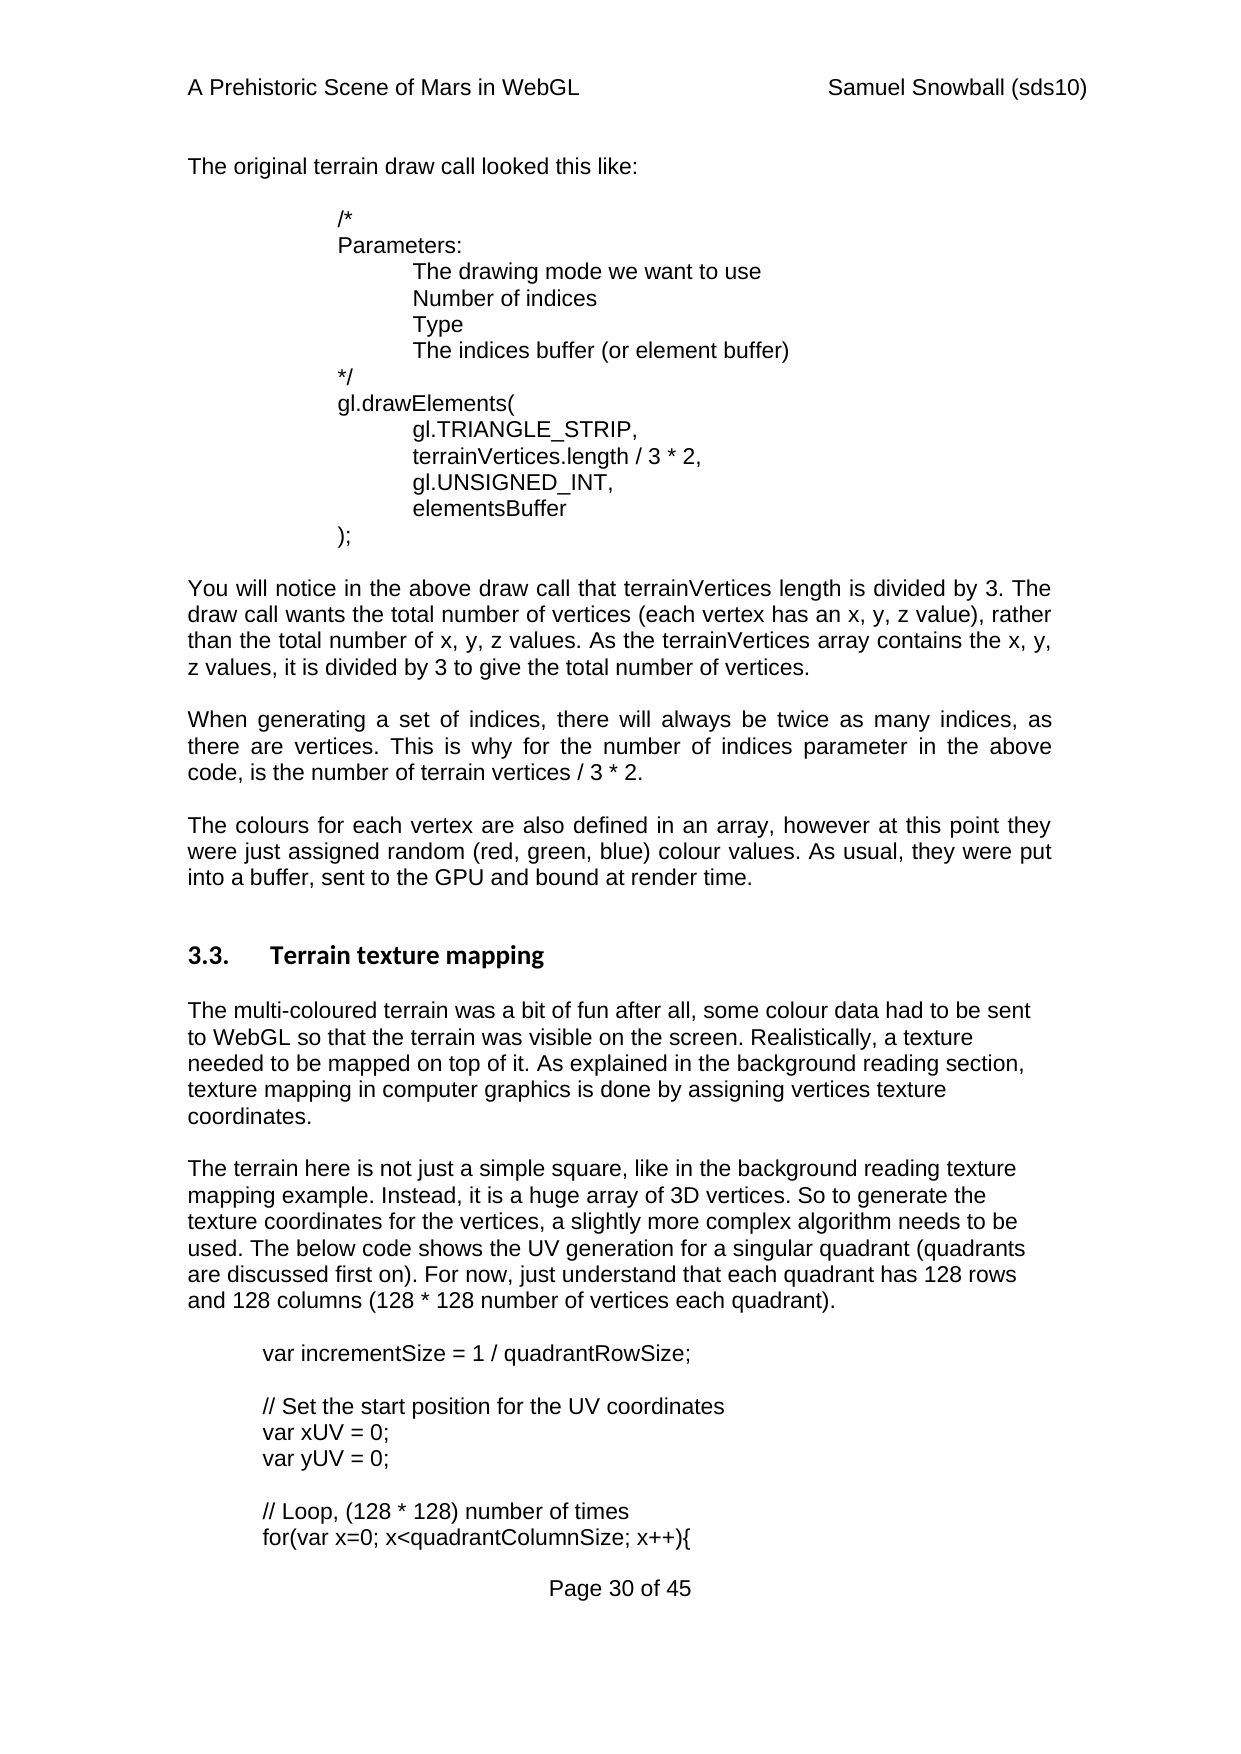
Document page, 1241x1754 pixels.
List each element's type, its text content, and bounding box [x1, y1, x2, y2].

text gl.drawElements( [187, 390, 1053, 416]
text The multi-coloured terrain was a bit of fun after all, some colour data had to be sent to WebGL so that the terrain was visible on the screen. Realistically, a texture needed to be mapped on top of it. As explained in the background reading section, texture mapping in computer graphics is done by assigning vertices texture coordinates. [187, 997, 1053, 1129]
text The drawing mode we want to use [187, 258, 1053, 284]
subtitle Terrain texture mapping [187, 938, 1053, 971]
text var yUV = 0; [187, 1445, 1053, 1472]
text Type [187, 311, 1053, 337]
text for(var x=0; x<quadrantColumnSize; x++){ [187, 1524, 1053, 1551]
text */ [187, 364, 1053, 390]
text // Loop, (128 * 128) number of times [187, 1498, 1053, 1524]
text ); [187, 522, 1053, 548]
text gl.TRIANGLE_STRIP, [187, 416, 1053, 443]
text terrainVertices.length / 3 * 2, [187, 443, 1053, 469]
text Parameters: [187, 232, 1053, 258]
text The indices buffer (or element buffer) [187, 337, 1053, 364]
text gl.UNSIGNED_INT, [187, 469, 1053, 495]
text The colours for each vertex are also defined in an array, however at this point they were just assigned random (red, green, blue) colour values. As usual, they were put into a buffer, sent to the GPU and bound at render time. [187, 812, 1053, 891]
text The terrain here is not just a simple square, like in the background reading texture mapping example. Instead, it is a huge array of 3D vertices. So to generate the texture coordinates for the vertices, a slightly more complex algorithm needs to be used. The below code shows the UV generation for a singular quadrant (quadrants are discussed first on). For now, just understand that each quadrant has 128 rows and 128 columns (128 * 128 number of vertices each quadrant). [187, 1155, 1053, 1313]
text The original terrain draw call looked this like: [187, 153, 1053, 179]
text When generating a set of indices, there will always be twice as many indices, as there are vertices. This is why for the number of indices parameter in the above code, is the number of terrain vertices / 3 * 2. [187, 706, 1053, 785]
text Number of indices [187, 284, 1053, 311]
text var incrementSize = 1 / quadrantRowSize; [187, 1340, 1053, 1366]
text You will notice in the above draw call that terrainVertices length is divided by 3. The draw call wants the total number of vertices (each vertex has an x, y, z value), rather than the total number of x, y, z values. As the terrainVertices array contains the x, y, z values, it is divided by 3 to give the total number of vertices. [187, 574, 1053, 680]
text var xUV = 0; [187, 1419, 1053, 1445]
text // Set the start position for the UV coordinates [187, 1393, 1053, 1419]
text elementsBuffer [187, 495, 1053, 522]
text /* [187, 206, 1053, 232]
